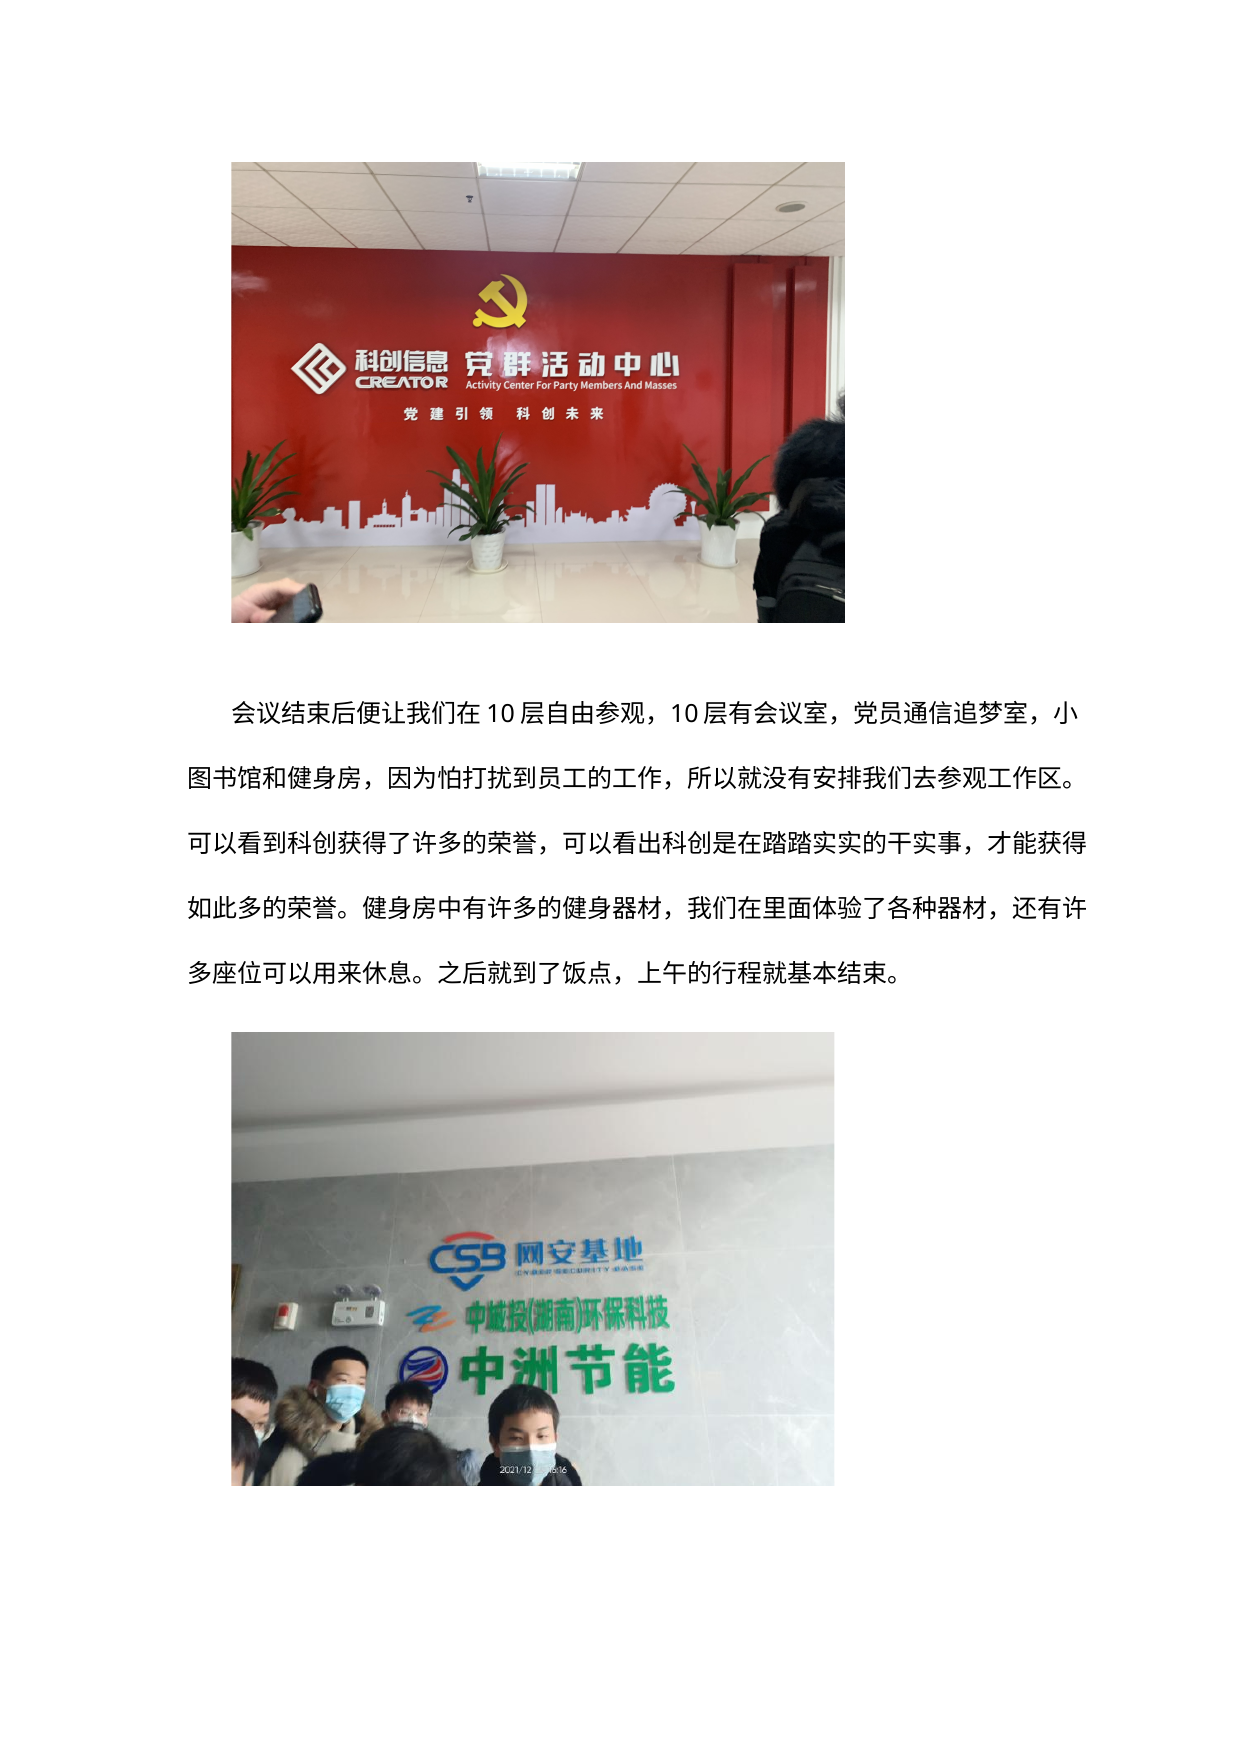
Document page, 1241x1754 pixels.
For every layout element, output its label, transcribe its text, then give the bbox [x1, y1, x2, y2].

picture [231, 162, 845, 623]
list 会议结束后便让我们在10层自由参观，10层有会议室，党员通信追梦室，小图书馆和健身房，因为怕打扰到员工的工作，所以就没有安排我们去参观工作区。可以看到科创获得了许多的荣誉，可以看出科创是在踏踏实实的干实事，才能获得如此多的荣誉。健身房中有许多的健身器材，我们在里面体验了各种器材，还有许多座位可以用来休息。之后就到了饭点，上午的行程就基本结束。 [187, 679, 1093, 1004]
picture [231, 1032, 835, 1486]
